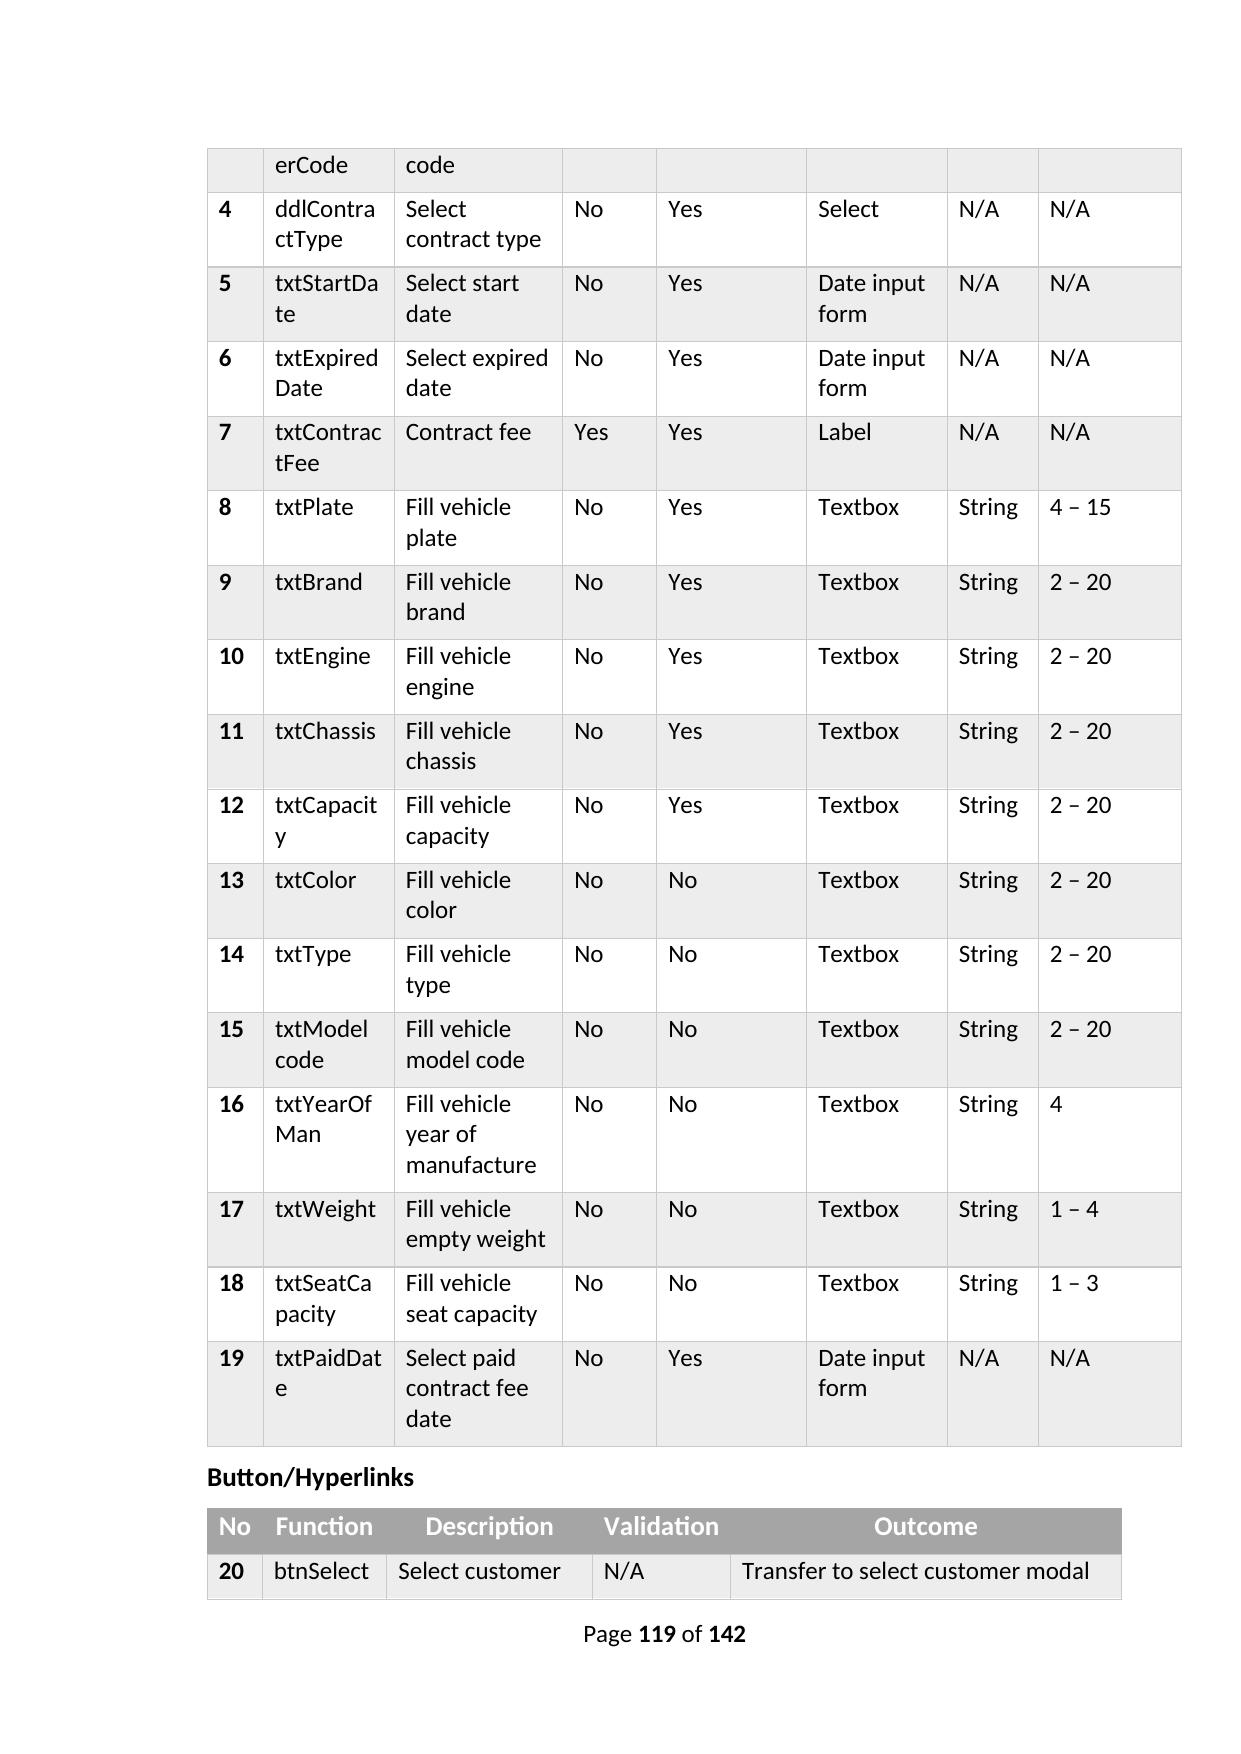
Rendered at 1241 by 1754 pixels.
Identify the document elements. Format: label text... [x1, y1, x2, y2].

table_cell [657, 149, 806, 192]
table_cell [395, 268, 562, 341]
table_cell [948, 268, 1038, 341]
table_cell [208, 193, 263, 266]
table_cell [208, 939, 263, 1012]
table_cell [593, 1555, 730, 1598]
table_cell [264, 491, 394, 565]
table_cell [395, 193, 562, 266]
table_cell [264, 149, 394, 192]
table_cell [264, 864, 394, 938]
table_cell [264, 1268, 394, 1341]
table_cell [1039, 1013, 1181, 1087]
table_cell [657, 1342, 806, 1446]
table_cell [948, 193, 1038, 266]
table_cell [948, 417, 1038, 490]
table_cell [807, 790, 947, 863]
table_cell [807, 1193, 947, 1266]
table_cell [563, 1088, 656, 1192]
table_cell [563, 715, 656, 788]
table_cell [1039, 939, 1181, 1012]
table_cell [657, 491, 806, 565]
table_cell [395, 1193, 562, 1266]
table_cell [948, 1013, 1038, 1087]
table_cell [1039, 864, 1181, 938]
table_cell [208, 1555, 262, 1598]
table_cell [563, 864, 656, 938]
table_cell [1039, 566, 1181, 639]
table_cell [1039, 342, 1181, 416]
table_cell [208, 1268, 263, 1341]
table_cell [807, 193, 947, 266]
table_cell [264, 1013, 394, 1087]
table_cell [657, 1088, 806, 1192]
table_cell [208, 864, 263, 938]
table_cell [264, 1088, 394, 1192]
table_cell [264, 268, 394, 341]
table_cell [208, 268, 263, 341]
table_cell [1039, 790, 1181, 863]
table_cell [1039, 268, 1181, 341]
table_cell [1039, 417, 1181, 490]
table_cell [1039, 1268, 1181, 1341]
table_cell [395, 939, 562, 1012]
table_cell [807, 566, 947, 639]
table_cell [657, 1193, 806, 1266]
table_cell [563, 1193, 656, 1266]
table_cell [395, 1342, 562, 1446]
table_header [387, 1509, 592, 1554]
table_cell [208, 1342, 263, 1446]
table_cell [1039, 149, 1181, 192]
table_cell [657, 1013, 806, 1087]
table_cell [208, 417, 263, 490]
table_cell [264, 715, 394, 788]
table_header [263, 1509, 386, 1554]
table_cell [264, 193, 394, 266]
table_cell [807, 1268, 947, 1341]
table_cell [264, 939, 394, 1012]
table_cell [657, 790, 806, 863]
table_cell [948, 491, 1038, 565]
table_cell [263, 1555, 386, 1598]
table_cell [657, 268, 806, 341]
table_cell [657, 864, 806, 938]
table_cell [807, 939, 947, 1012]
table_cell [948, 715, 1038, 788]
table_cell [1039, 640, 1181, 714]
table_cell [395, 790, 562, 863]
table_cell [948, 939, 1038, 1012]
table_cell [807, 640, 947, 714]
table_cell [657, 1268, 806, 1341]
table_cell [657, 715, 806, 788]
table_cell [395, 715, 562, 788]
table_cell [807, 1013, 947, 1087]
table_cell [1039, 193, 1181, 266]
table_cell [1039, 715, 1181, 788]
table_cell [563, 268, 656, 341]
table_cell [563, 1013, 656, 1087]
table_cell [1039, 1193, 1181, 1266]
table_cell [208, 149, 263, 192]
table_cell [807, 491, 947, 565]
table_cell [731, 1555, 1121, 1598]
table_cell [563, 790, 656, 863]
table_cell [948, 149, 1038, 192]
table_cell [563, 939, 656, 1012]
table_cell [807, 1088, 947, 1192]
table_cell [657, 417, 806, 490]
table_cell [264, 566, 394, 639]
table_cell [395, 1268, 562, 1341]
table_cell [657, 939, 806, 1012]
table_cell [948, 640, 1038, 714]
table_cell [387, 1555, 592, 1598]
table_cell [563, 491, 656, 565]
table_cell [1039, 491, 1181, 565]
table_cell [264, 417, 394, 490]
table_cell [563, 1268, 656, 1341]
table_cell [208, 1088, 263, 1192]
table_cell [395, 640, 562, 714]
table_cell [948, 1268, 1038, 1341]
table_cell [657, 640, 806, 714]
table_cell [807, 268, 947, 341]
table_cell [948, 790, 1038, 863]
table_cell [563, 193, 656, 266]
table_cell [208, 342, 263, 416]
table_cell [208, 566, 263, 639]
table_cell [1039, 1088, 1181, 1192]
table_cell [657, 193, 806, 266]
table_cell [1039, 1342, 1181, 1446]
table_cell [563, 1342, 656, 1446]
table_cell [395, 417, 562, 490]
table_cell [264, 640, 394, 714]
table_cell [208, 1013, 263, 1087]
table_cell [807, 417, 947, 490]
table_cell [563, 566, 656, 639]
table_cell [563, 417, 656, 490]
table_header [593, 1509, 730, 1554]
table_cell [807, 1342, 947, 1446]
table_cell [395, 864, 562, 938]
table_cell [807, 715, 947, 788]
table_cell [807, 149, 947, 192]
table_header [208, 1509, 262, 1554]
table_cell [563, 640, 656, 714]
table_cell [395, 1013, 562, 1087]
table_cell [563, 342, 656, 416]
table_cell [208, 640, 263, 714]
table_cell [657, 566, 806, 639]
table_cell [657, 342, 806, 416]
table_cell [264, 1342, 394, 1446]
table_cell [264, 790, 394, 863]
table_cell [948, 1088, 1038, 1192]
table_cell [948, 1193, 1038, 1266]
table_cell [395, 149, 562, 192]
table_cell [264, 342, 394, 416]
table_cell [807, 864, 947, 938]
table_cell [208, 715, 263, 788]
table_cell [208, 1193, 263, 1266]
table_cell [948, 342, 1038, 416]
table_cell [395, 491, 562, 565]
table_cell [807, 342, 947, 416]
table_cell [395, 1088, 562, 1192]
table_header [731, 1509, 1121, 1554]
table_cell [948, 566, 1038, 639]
text Button/Hyperlinks [207, 1460, 1122, 1493]
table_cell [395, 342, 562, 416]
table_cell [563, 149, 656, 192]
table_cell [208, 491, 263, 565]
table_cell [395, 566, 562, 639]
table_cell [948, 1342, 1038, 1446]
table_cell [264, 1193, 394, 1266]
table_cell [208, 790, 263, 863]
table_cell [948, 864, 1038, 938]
